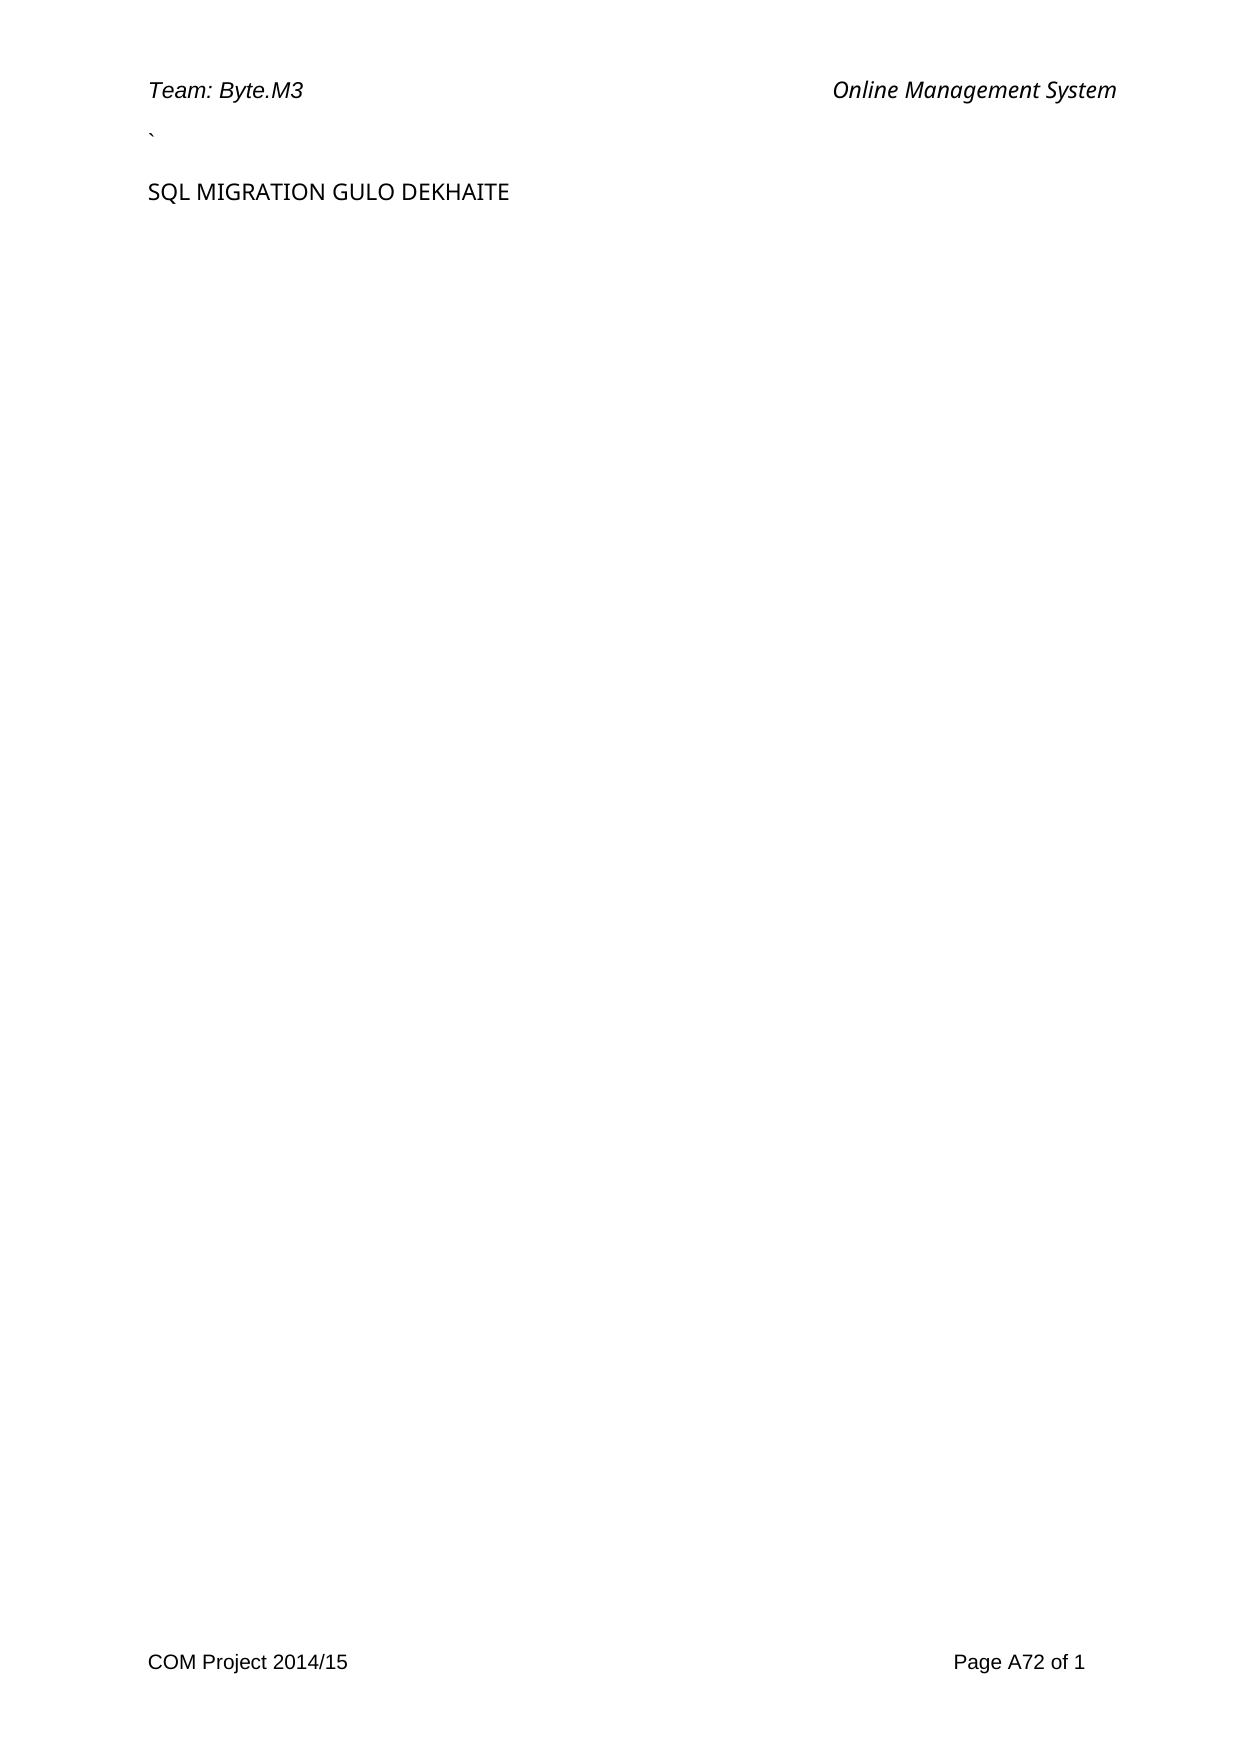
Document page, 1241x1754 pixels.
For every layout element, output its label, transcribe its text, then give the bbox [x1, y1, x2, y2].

text SQL Migration gulo dekhaite [148, 176, 1122, 207]
